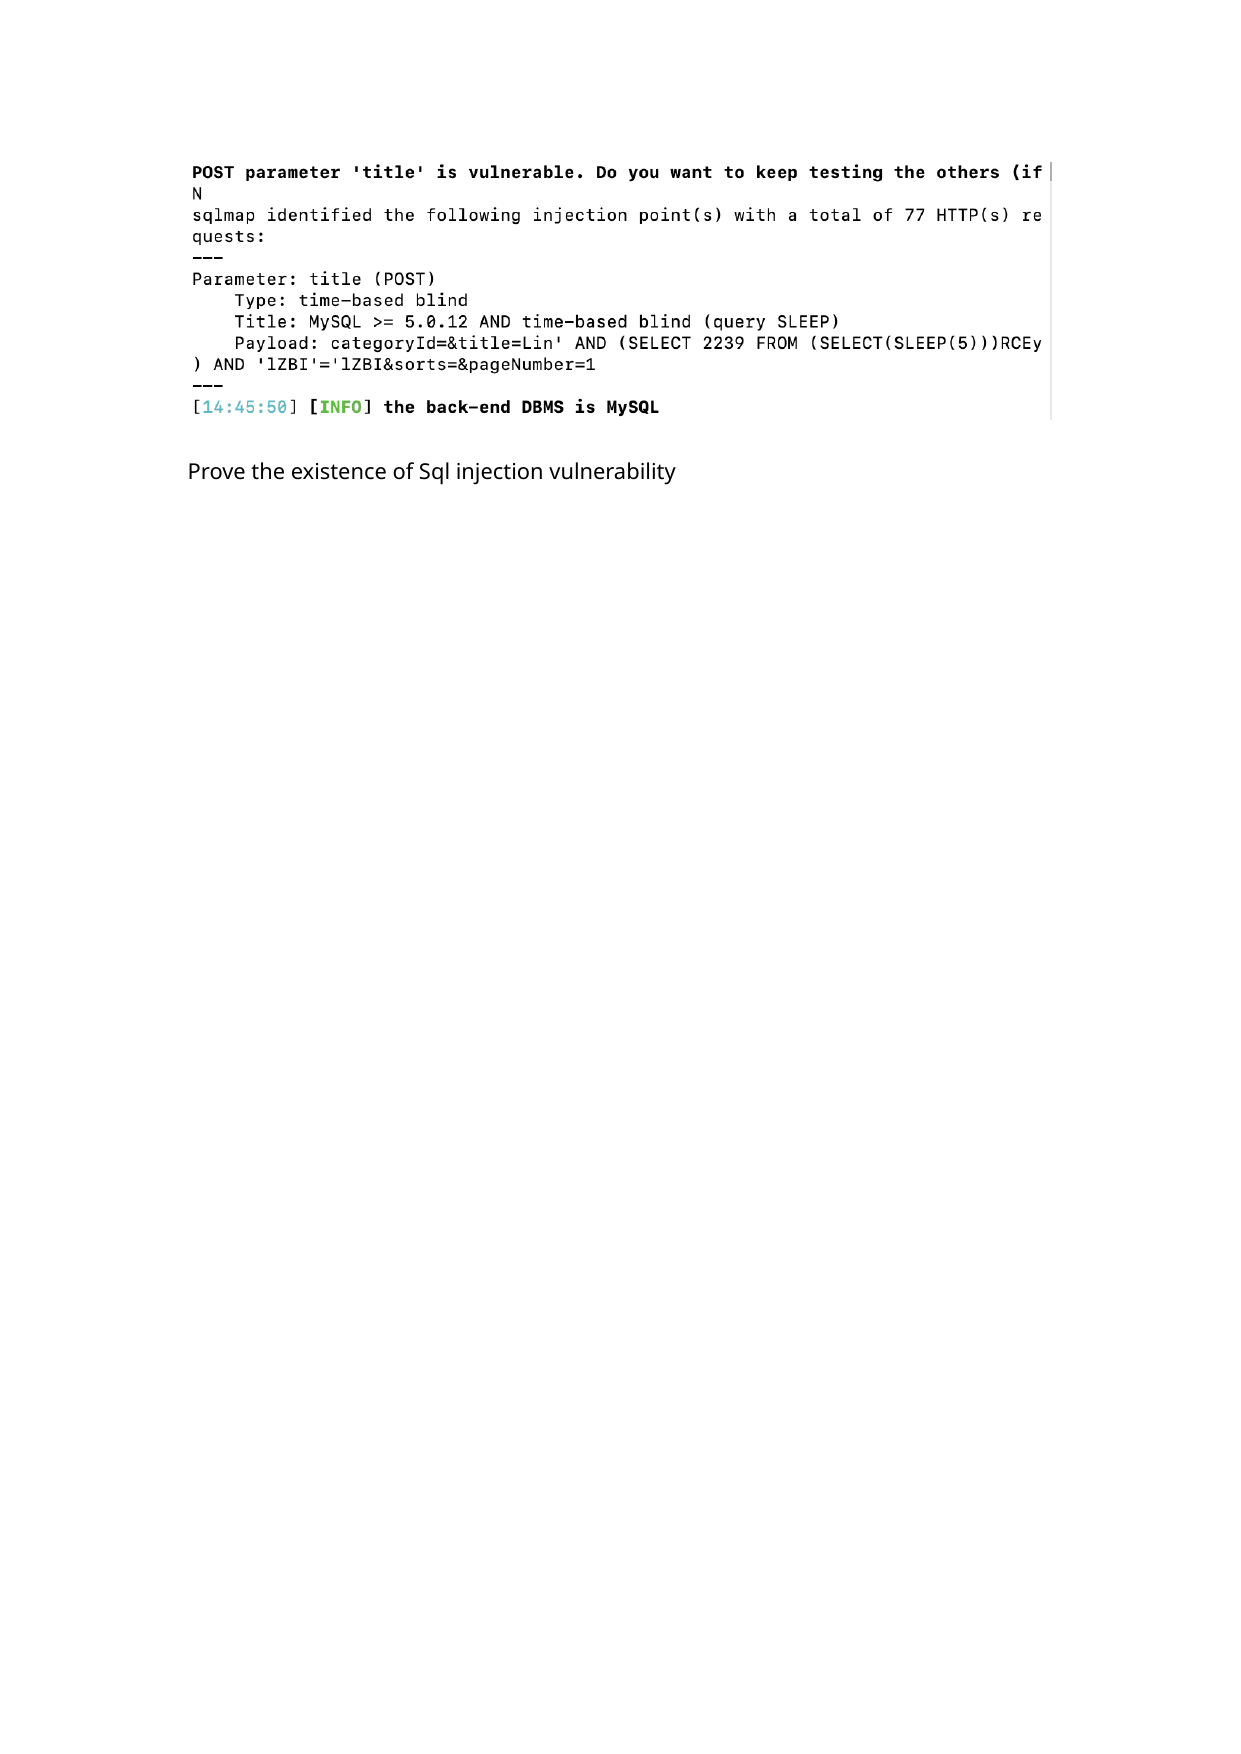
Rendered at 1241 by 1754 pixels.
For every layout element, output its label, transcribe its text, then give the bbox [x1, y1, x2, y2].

picture [187, 162, 1053, 420]
text Prove the existence of Sql injection vulnerability [187, 454, 1053, 487]
